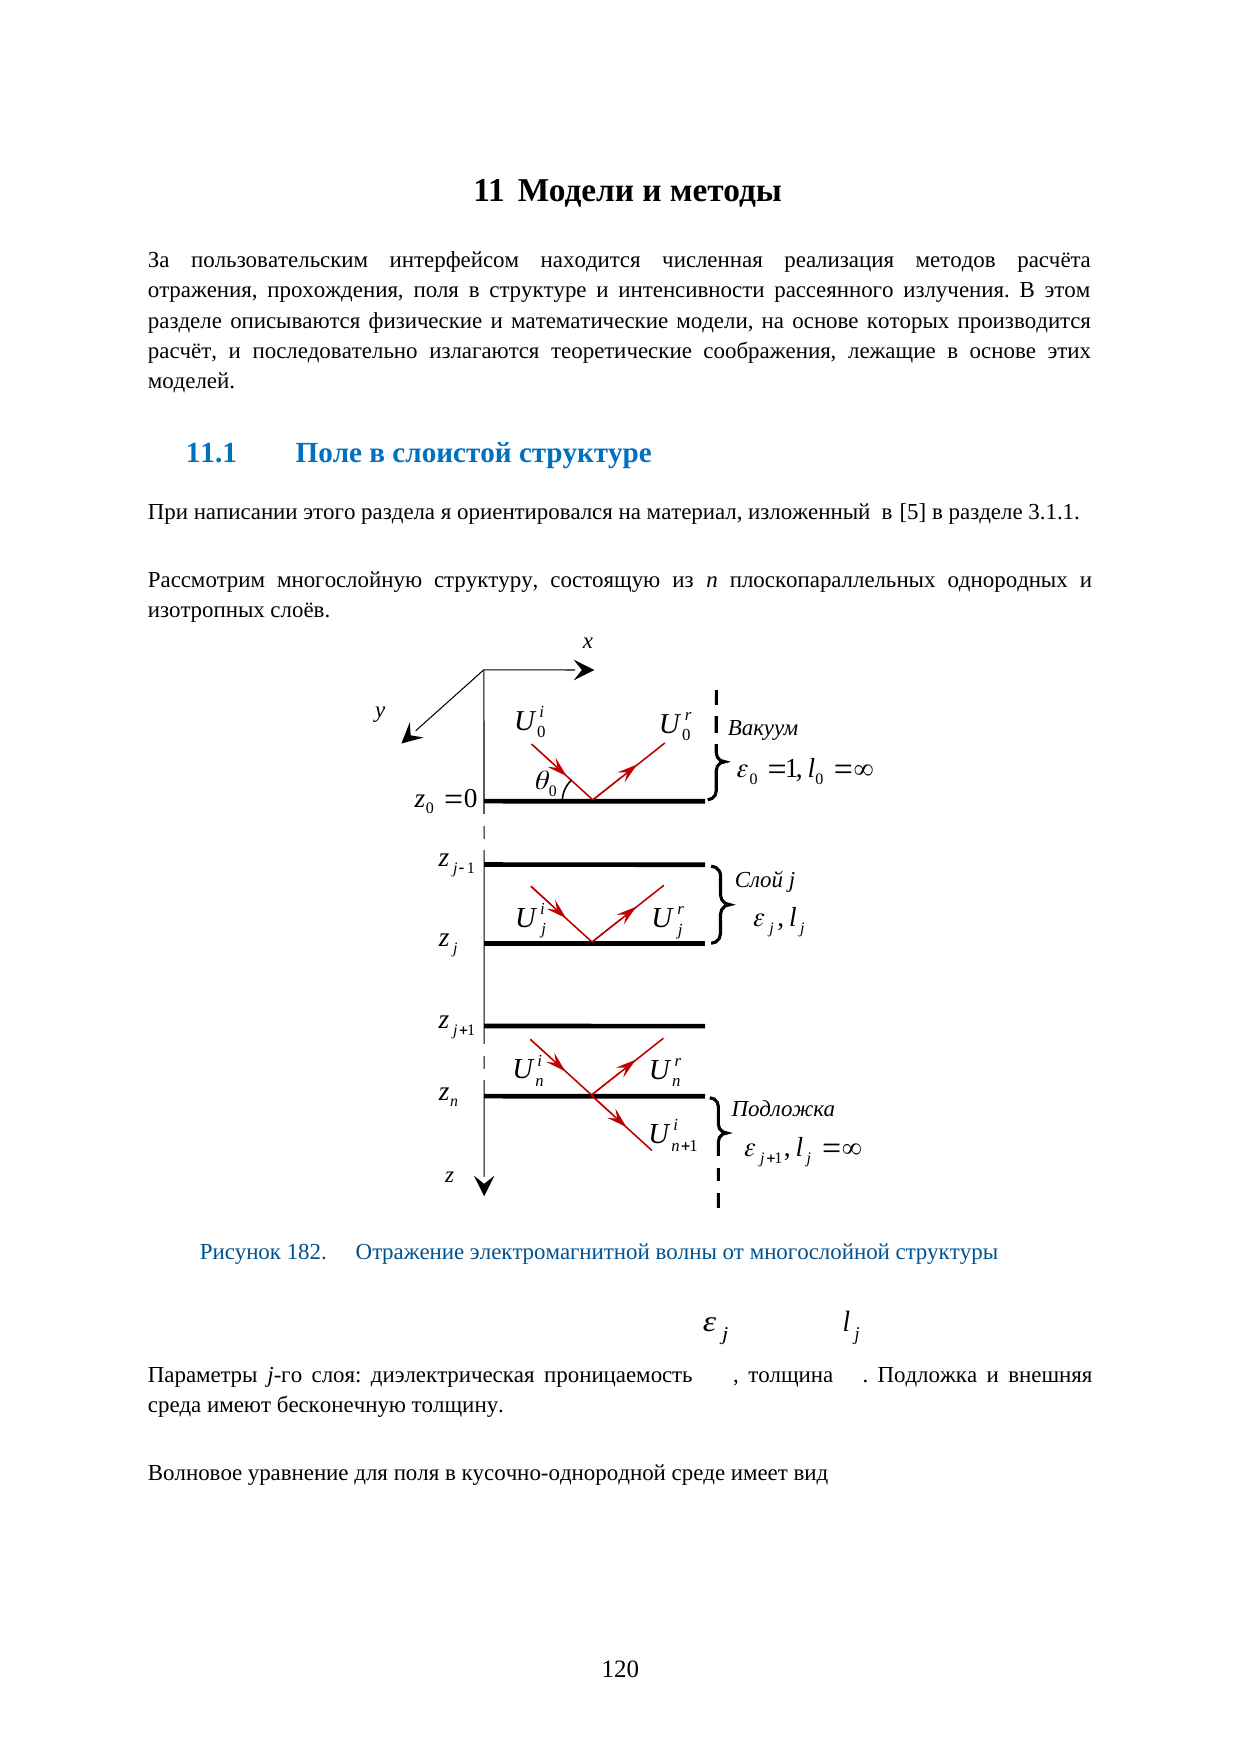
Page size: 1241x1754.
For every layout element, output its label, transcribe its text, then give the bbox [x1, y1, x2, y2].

text При написании этого раздела я ориентировался на материал, изложенный в [5] в разделе 3.1.1. [148, 498, 1093, 525]
subtitle Поле в слоистой структуре [155, 435, 1093, 468]
text Волновое уравнение для поля в кусочно-однородной среде имеет вид [148, 1459, 1093, 1485]
subtitle Модели и методы [178, 170, 1093, 209]
text За пользовательским интерфейсом находится численная реализация методов расчёта отражения, прохождения, поля в структуре и интенсивности рассеянного излучения. В этом разделе описываются физические и математические модели, на основе которых производится расчёт, и последовательно излагаются теоретические соображения, лежащие в основе этих моделей. [148, 246, 1093, 393]
text Рассмотрим многослойную структуру, состоящую из n плоскопараллельных однородных и изотропных слоёв. [148, 566, 1093, 623]
list Отражение электромагнитной волны от многослойной структуры [178, 664, 1093, 1264]
text Параметры j-го слоя: диэлектрическая проницаемость , толщина . Подложка и внешняя среда имеют бесконечную толщину. [148, 1306, 1093, 1417]
